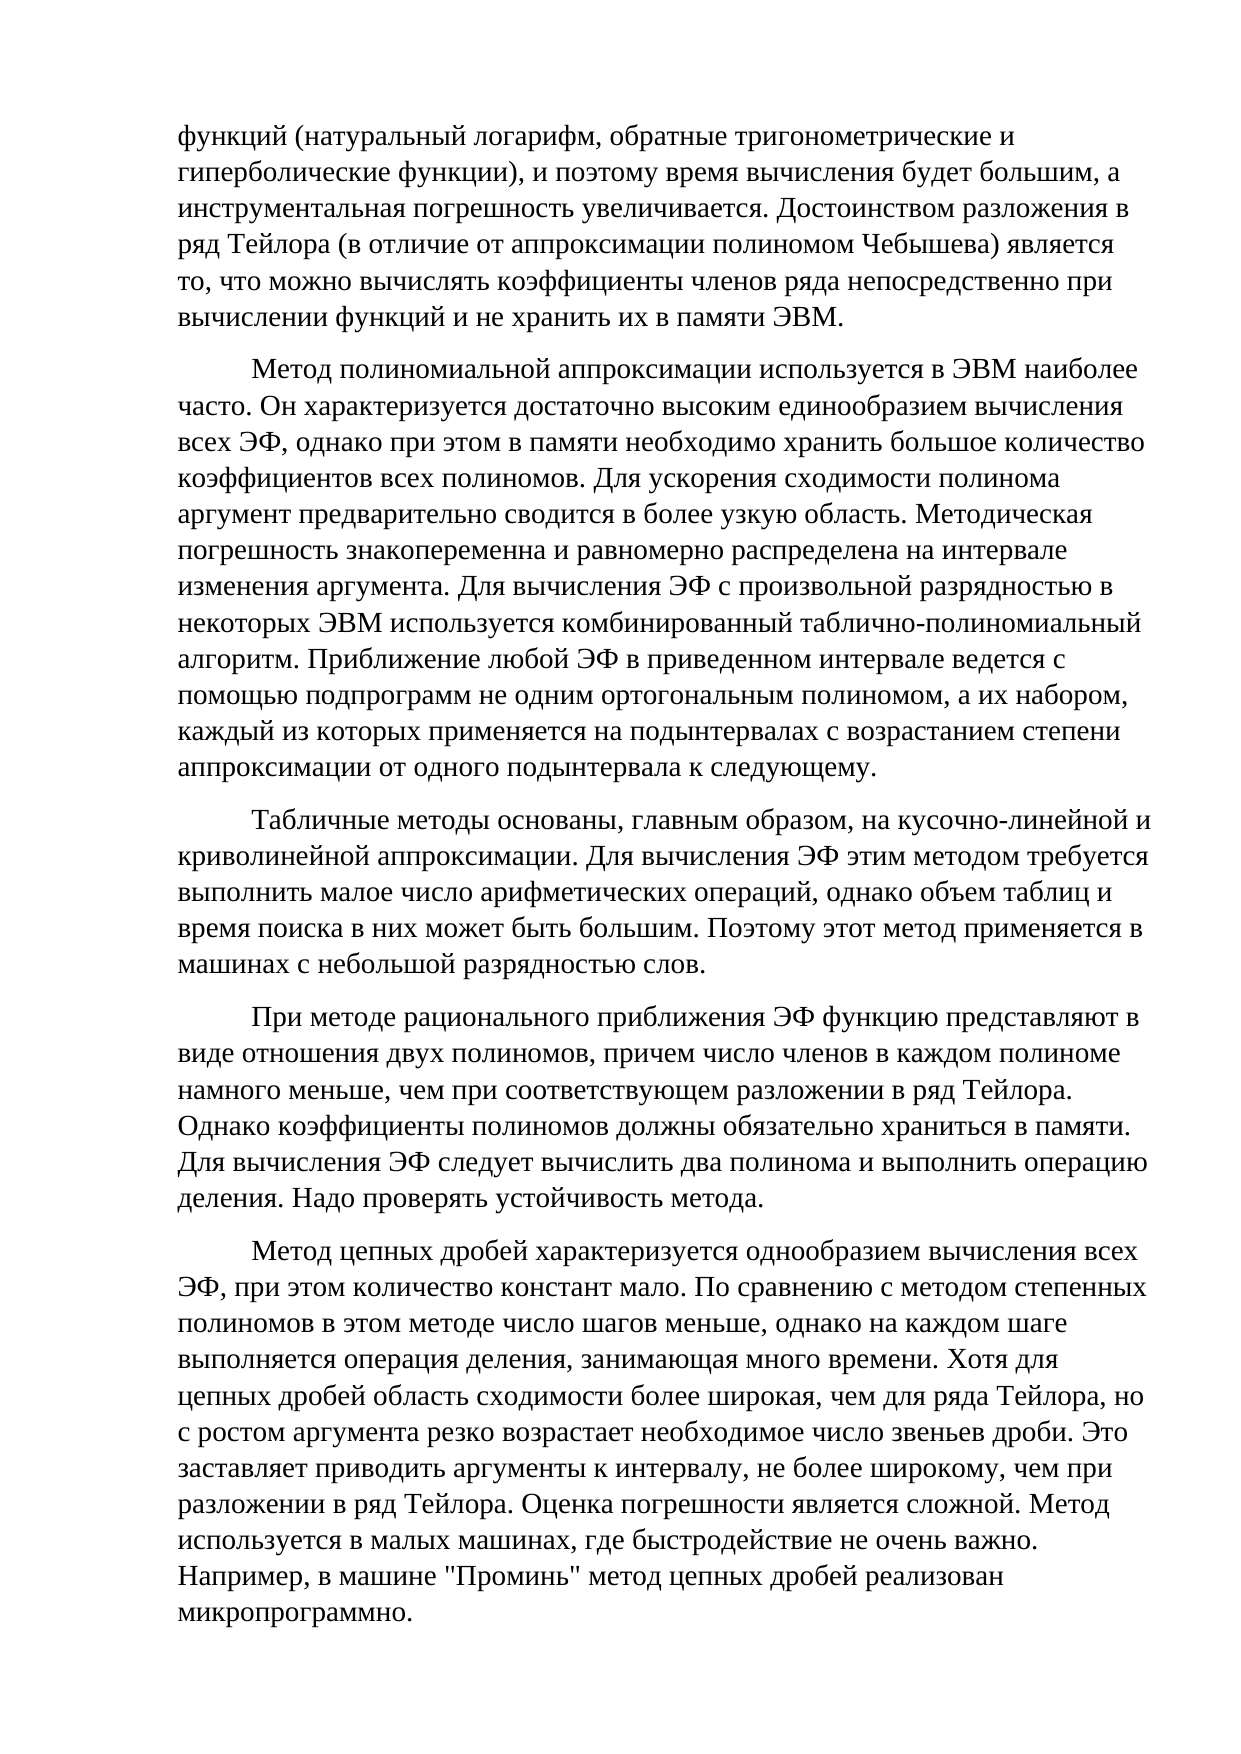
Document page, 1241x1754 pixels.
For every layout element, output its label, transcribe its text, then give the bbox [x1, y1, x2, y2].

text Метод полиномиальной аппроксимации используется в ЭВМ наиболее часто. Он характеризуется достаточно высоким единообразием вычисления всех ЭФ, однако при этом в памяти необходимо хранить большое количество коэффициентов всех полиномов. Для ускорения сходимости полинома аргумент предварительно сводится в более узкую область. Методическая погрешность знакопеременна и равномерно распределена на интервале изменения аргумента. Для вычисления ЭФ с произвольной разрядностью в некоторых ЭВМ используется комбинированный таблично-полиномиальный алгоритм. Приближение любой ЭФ в приведенном интервале ведется с помощью подпрограмм не одним ортогональным полиномом, а их набором, каждый из которых применяется на подынтервалах с возрастанием степени аппроксимации от одного подынтервала к следующему. [177, 352, 1152, 783]
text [177, 118, 1152, 332]
text Метод цепных дробей характеризуется однообразием вычисления всех ЭФ, при этом количество констант мало. По сравнению с методом степенных полиномов в этом методе число шагов меньше, однако на каждом шаге выполняется операция деления, занимающая много времени. Хотя для цепных дробей область сходимости более широкая, чем для ряда Тейлора, но с ростом аргумента резко возрастает необходимое число звеньев дроби. Это заставляет приводить аргументы к интервалу, не более широкому, чем при разложении в ряд Тейлора. Оценка погрешности является сложной. Метод используется в малых машинах, где быстродействие не очень важно. Например, в машине "Проминь" метод цепных дробей реализован микропрограммно. [177, 1233, 1152, 1628]
text При методе рационального приближения ЭФ функцию представляют в виде отношения двух полиномов, причем число членов в каждом полиноме намного меньше, чем при соответствующем разложении в ряд Тейлора. Однако коэффициенты полиномов должны обязательно храниться в памяти. Для вычисления ЭФ следует вычислить два полинома и выполнить операцию деления. Надо проверять устойчивость метода. [177, 999, 1152, 1214]
text Табличные методы основаны, главным образом, на кусочно-линейной и криволинейной аппроксимации. Для вычисления ЭФ этим методом требуется выполнить малое число арифметических операций, однако объем таблиц и время поиска в них может быть большим. Поэтому этот метод применяется в машинах с небольшой разрядностью слов. [177, 802, 1152, 980]
